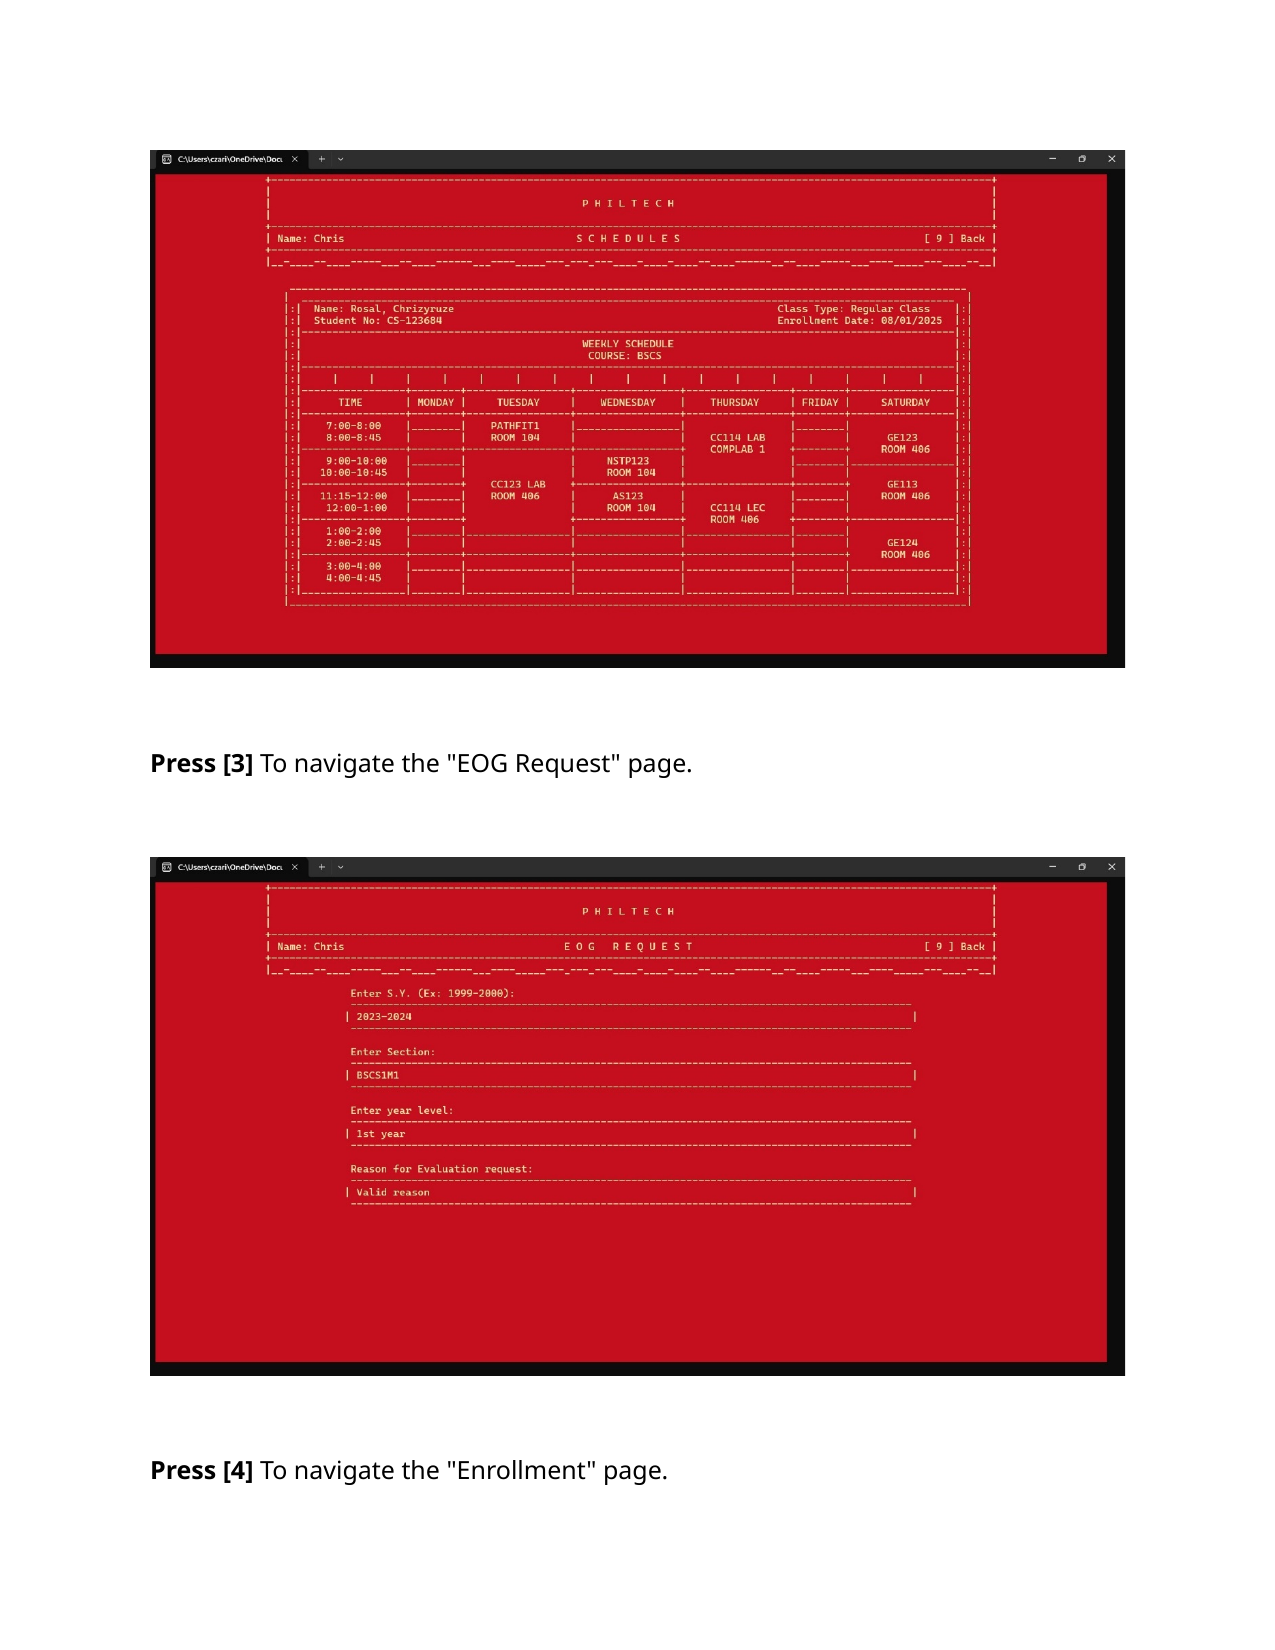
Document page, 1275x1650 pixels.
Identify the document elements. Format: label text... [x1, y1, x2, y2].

text Press [3] To navigate the "EOG Request" page. [150, 746, 1125, 780]
picture [150, 150, 1125, 668]
picture [150, 857, 1125, 1376]
text Press [4] To navigate the "Enrollment" page. [150, 1453, 1125, 1487]
